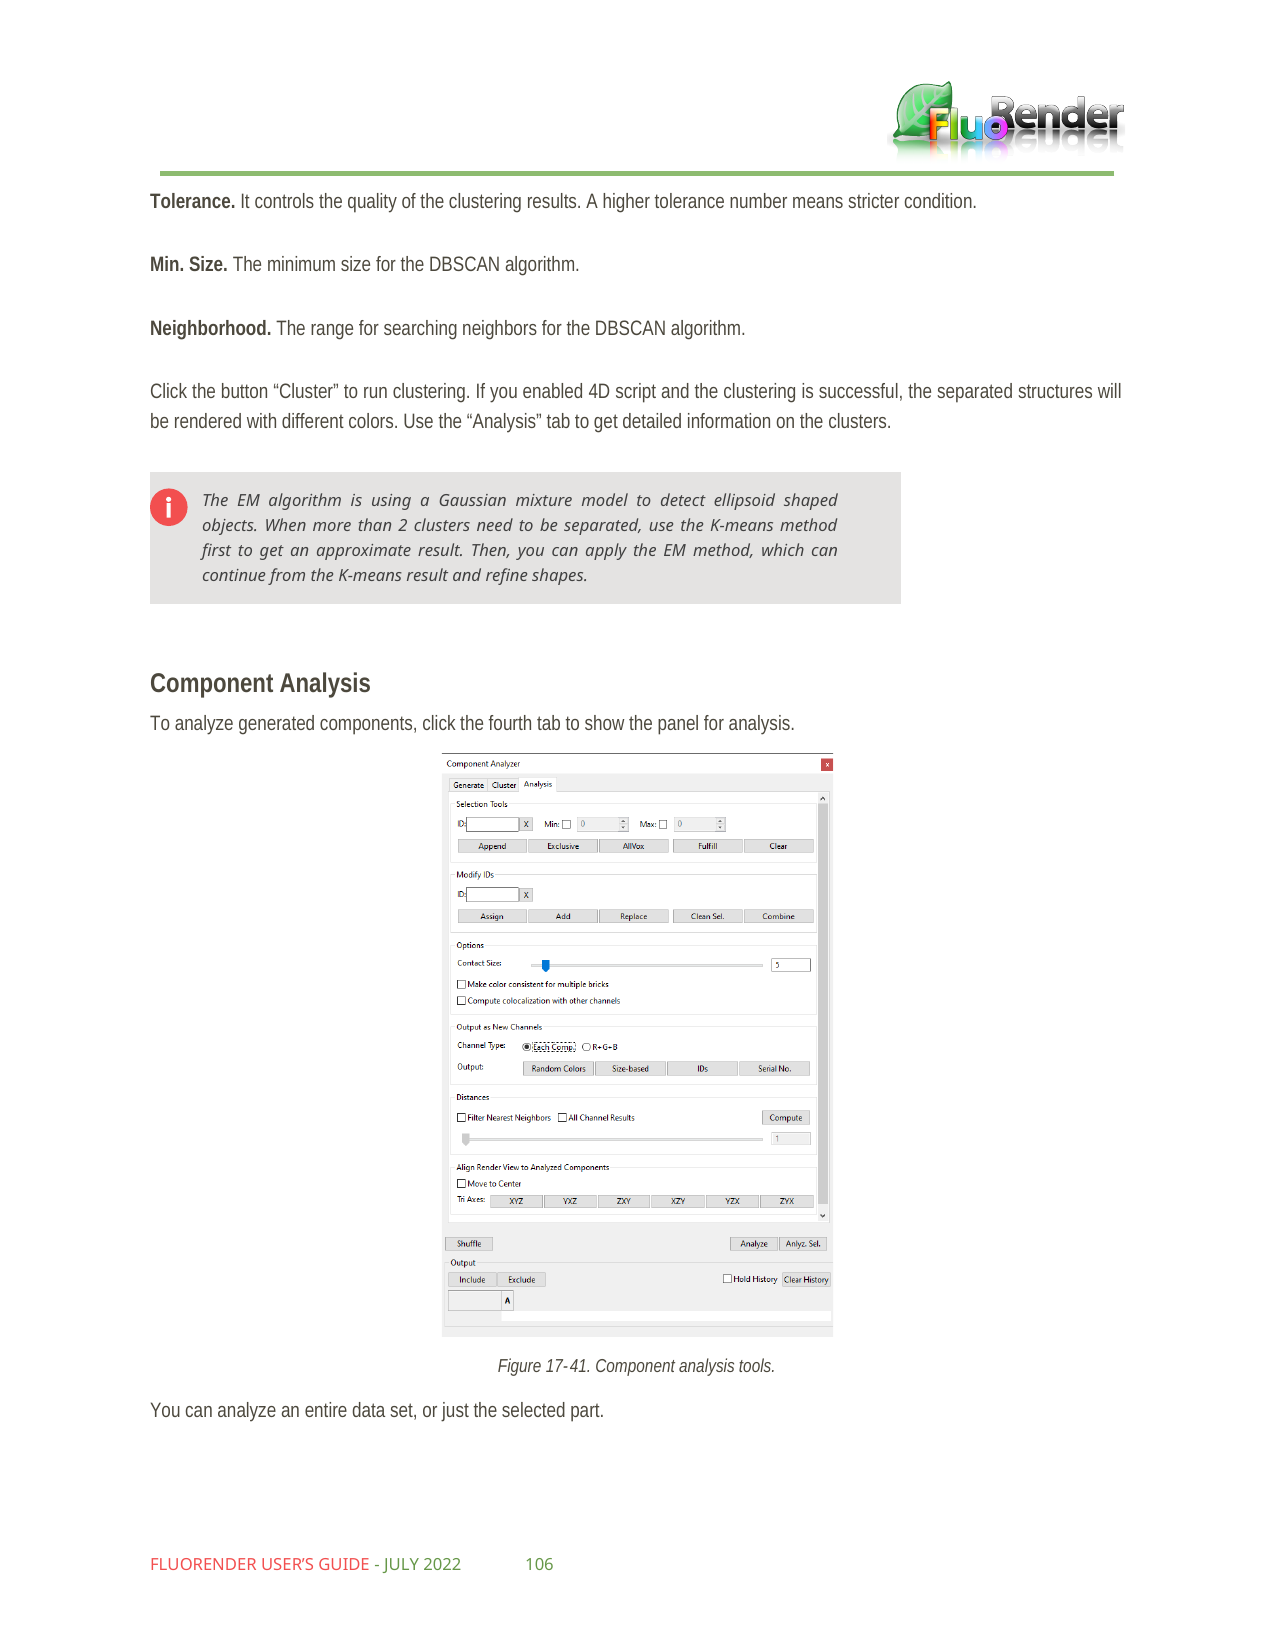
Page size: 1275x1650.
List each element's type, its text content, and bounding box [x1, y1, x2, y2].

text You can analyze an entire data set, or just the selected part. [150, 1398, 1125, 1422]
picture [887, 75, 1125, 165]
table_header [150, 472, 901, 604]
text Min. Size. The minimum size for the DBSCAN algorithm. [150, 252, 1125, 276]
text Click the button “Cluster” to run clustering. If you enabled 4D script and the clustering is successful, the separated structures will be rendered with different colors. Use the “Analysis” tab to get detailed information on the clusters. [150, 379, 1125, 432]
text To analyze generated components, click the fourth tab to show the panel for analysis. [150, 711, 1125, 735]
picture [441, 753, 834, 1337]
text Neighborhood. The range for searching neighbors for the DBSCAN algorithm. [150, 315, 1125, 339]
subtitle Component Analysis [150, 668, 1125, 699]
text Tolerance. It controls the quality of the clustering results. A higher tolerance number means stricter condition. [150, 189, 1125, 213]
